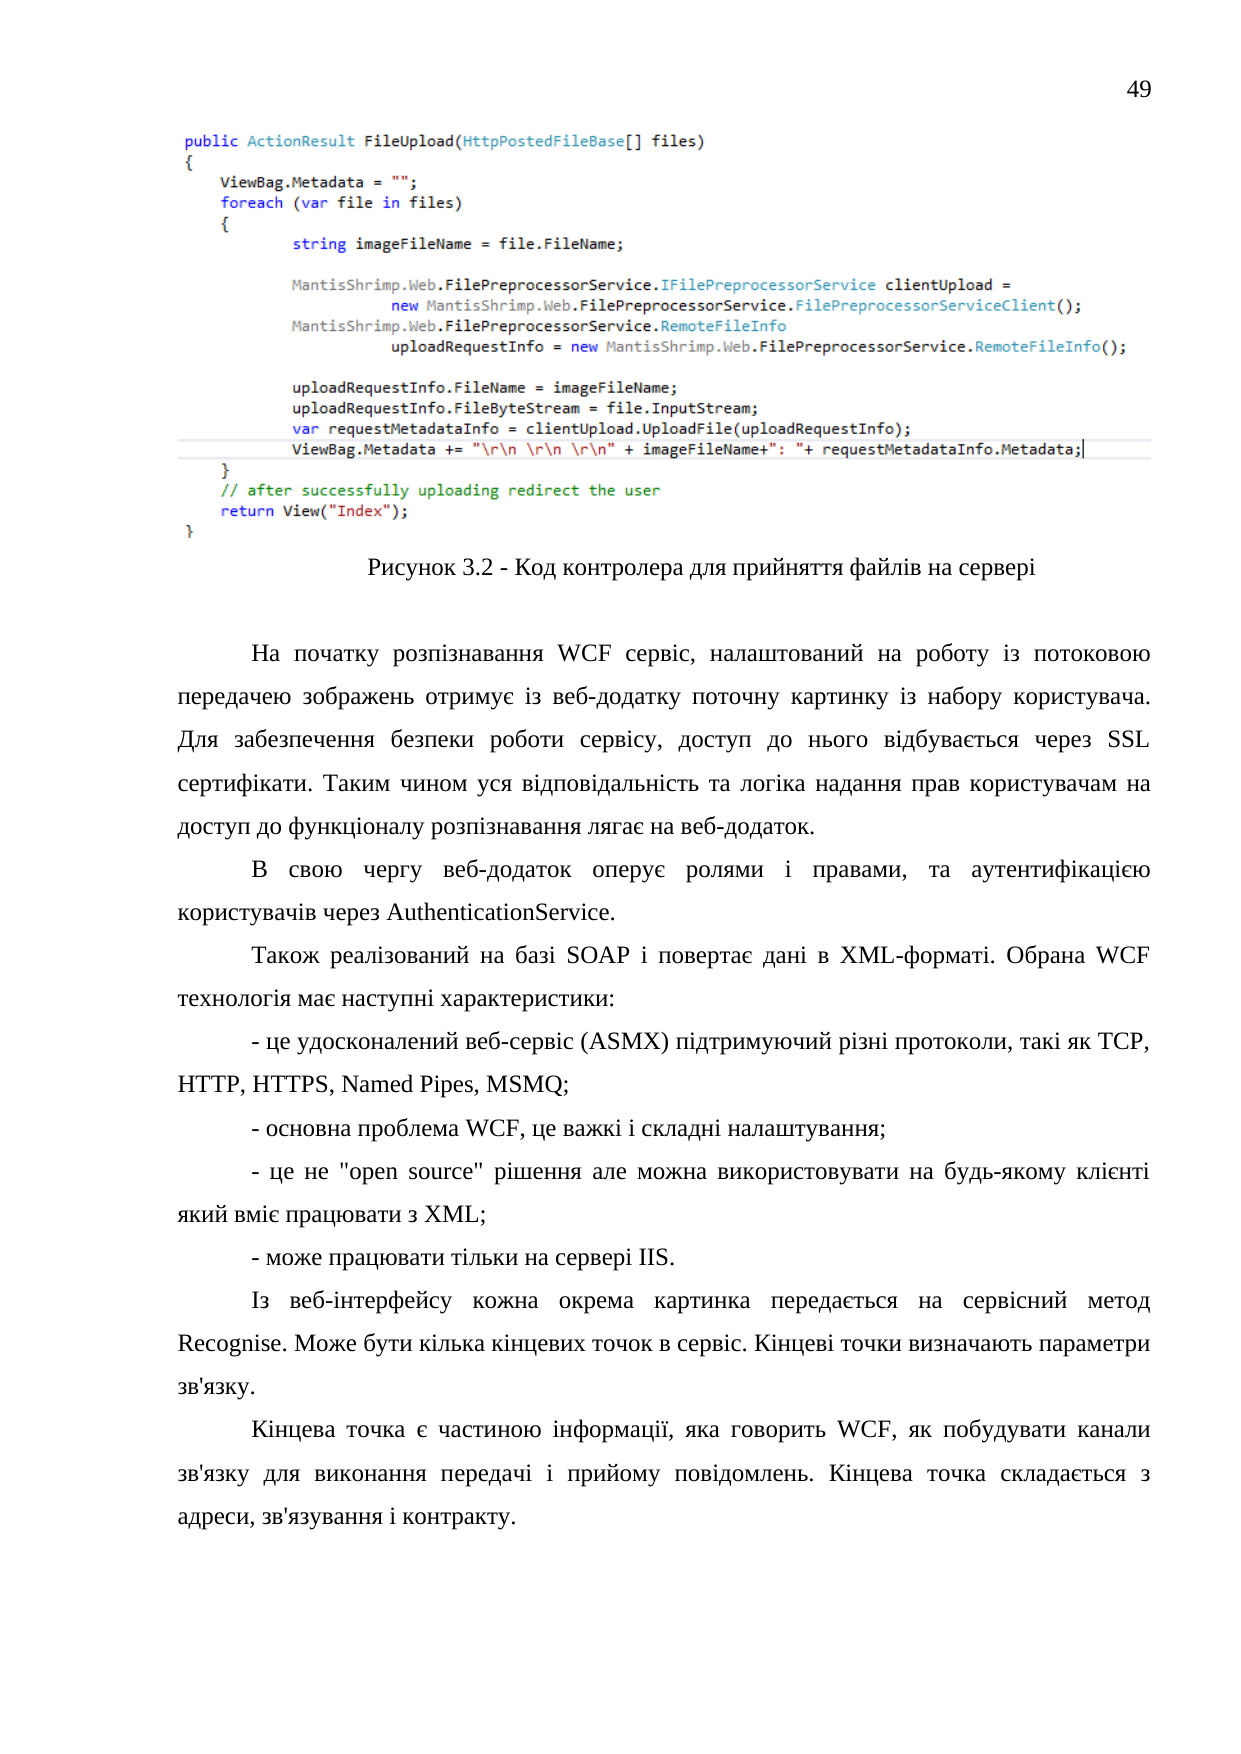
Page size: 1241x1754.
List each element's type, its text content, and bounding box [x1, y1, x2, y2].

text Рисунок 3.2 - Код контролера для прийняття файлів на сервері [177, 552, 1152, 581]
text На початку розпізнавання WCF сервіс, налаштований на роботу із потоковою передачею зображень отримує із веб-додатку поточну картинку із набору користувача. Для забезпечення безпеки роботи сервісу, доступ до нього відбувається через SSL сертифікати. Таким чином уся відповідальність та логіка надання прав користувачам на доступ до функціоналу розпізнавання лягає на веб-додаток. [177, 638, 1152, 839]
text - може працювати тільки на сервері IIS. [177, 1242, 1152, 1271]
text Із веб-інтерфейсу кожна окрема картинка передається на сервісний метод Recognise. Може бути кілька кінцевих точок в сервіс. Кінцеві точки визначають параметри зв'язку. [177, 1285, 1152, 1400]
text - це удосконалений веб-сервіс (ASMX) підтримуючий різні протоколи, такі як TCP, HTTP, HTTPS, Named Pipes, MSMQ; [177, 1026, 1152, 1098]
text Також реалізований на базі SOAP і повертає дані в XML-форматі. Обрана WCF технологія має наступні характеристики: [177, 940, 1152, 1012]
text - основна проблема WCF, це важкі і складні налаштування; [177, 1113, 1152, 1141]
picture [177, 131, 1152, 538]
text - це не "open source" рішення але можна використовувати на будь-якому клієнті який вміє працювати з XML; [177, 1156, 1152, 1228]
text Кінцева точка є частиною інформації, яка говорить WCF, як побудувати канали зв'язку для виконання передачі і прийому повідомлень. Кінцева точка складається з адреси, зв'язування і контракту. [177, 1414, 1152, 1529]
text В свою чергу веб-додаток оперує ролями і правами, та аутентифікацією користувачів через AuthenticationService. [177, 854, 1152, 926]
